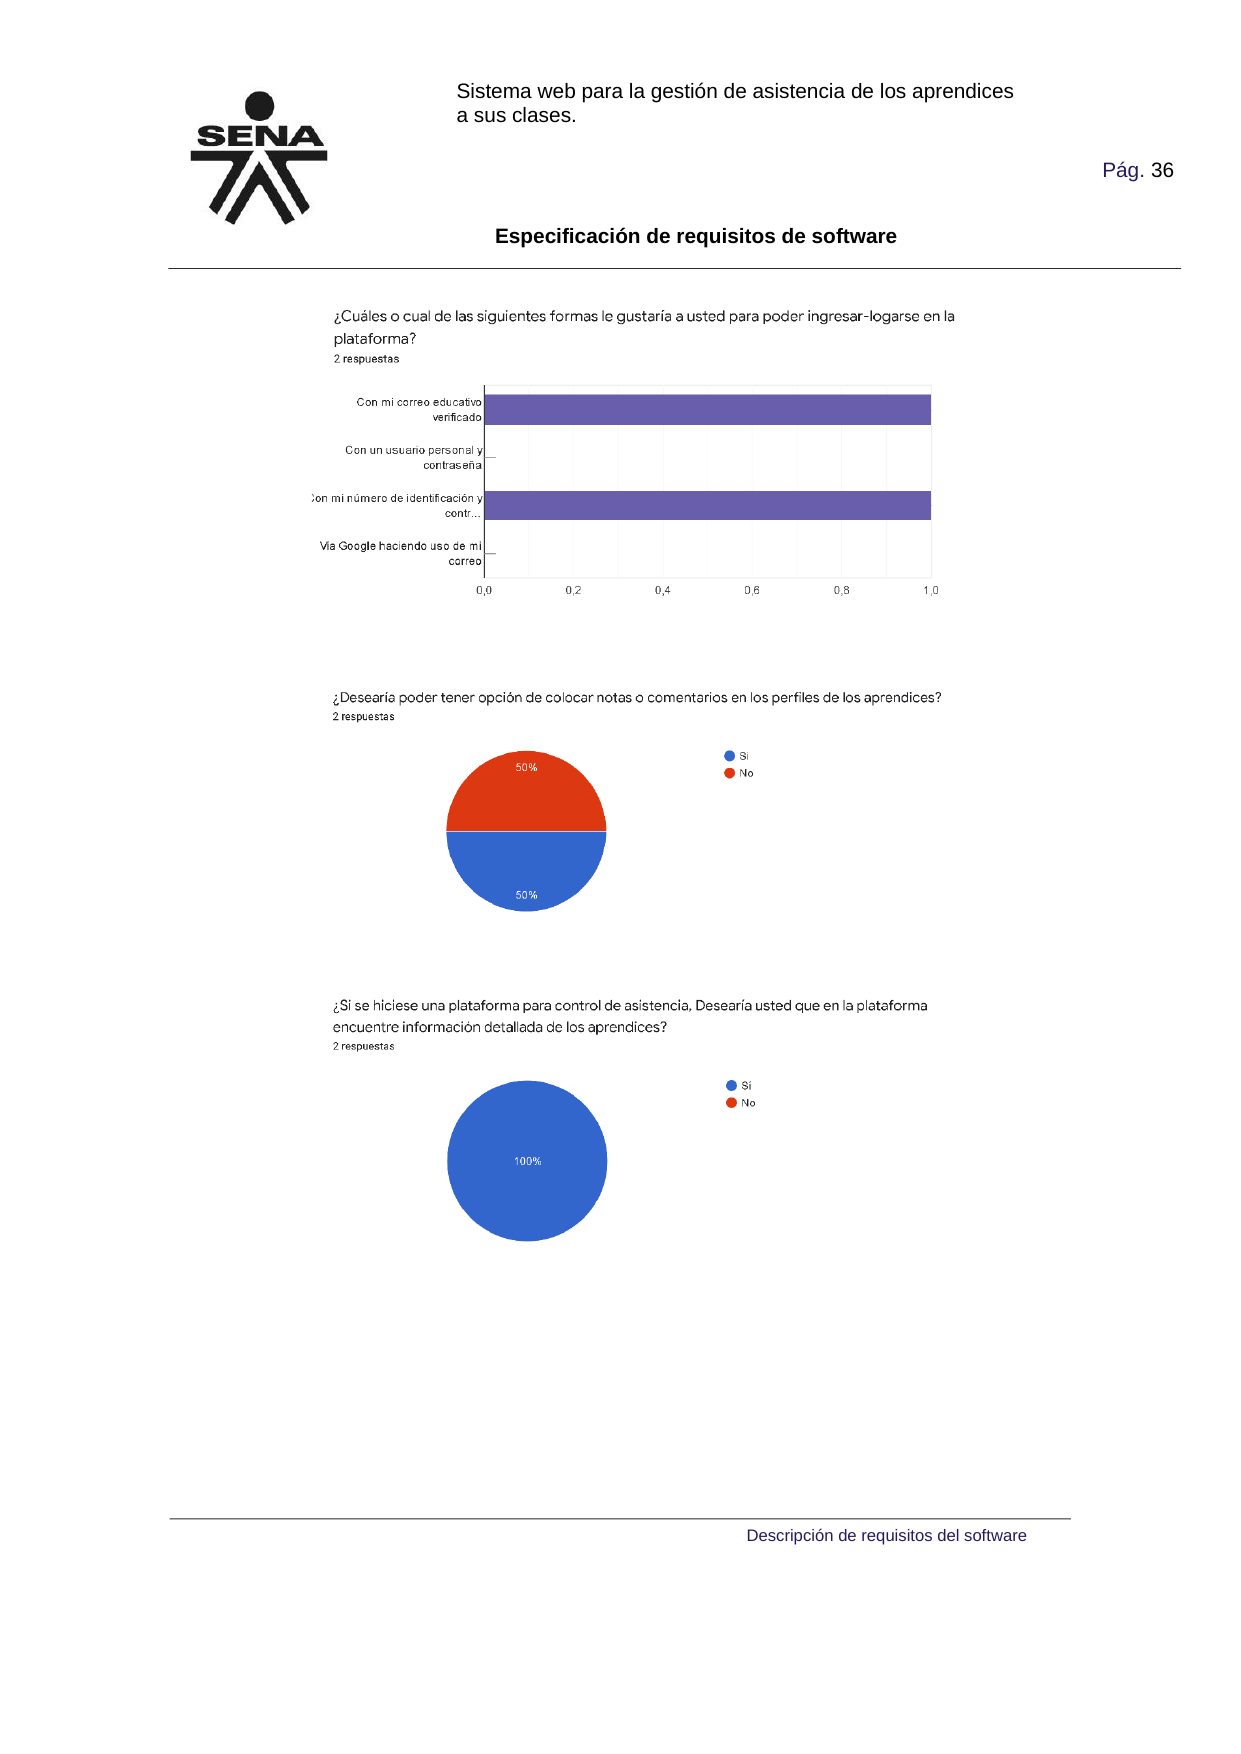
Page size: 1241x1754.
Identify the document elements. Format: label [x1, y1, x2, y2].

picture [311, 667, 963, 942]
picture [311, 974, 966, 1272]
picture [311, 283, 1000, 634]
picture [190, 87, 328, 225]
